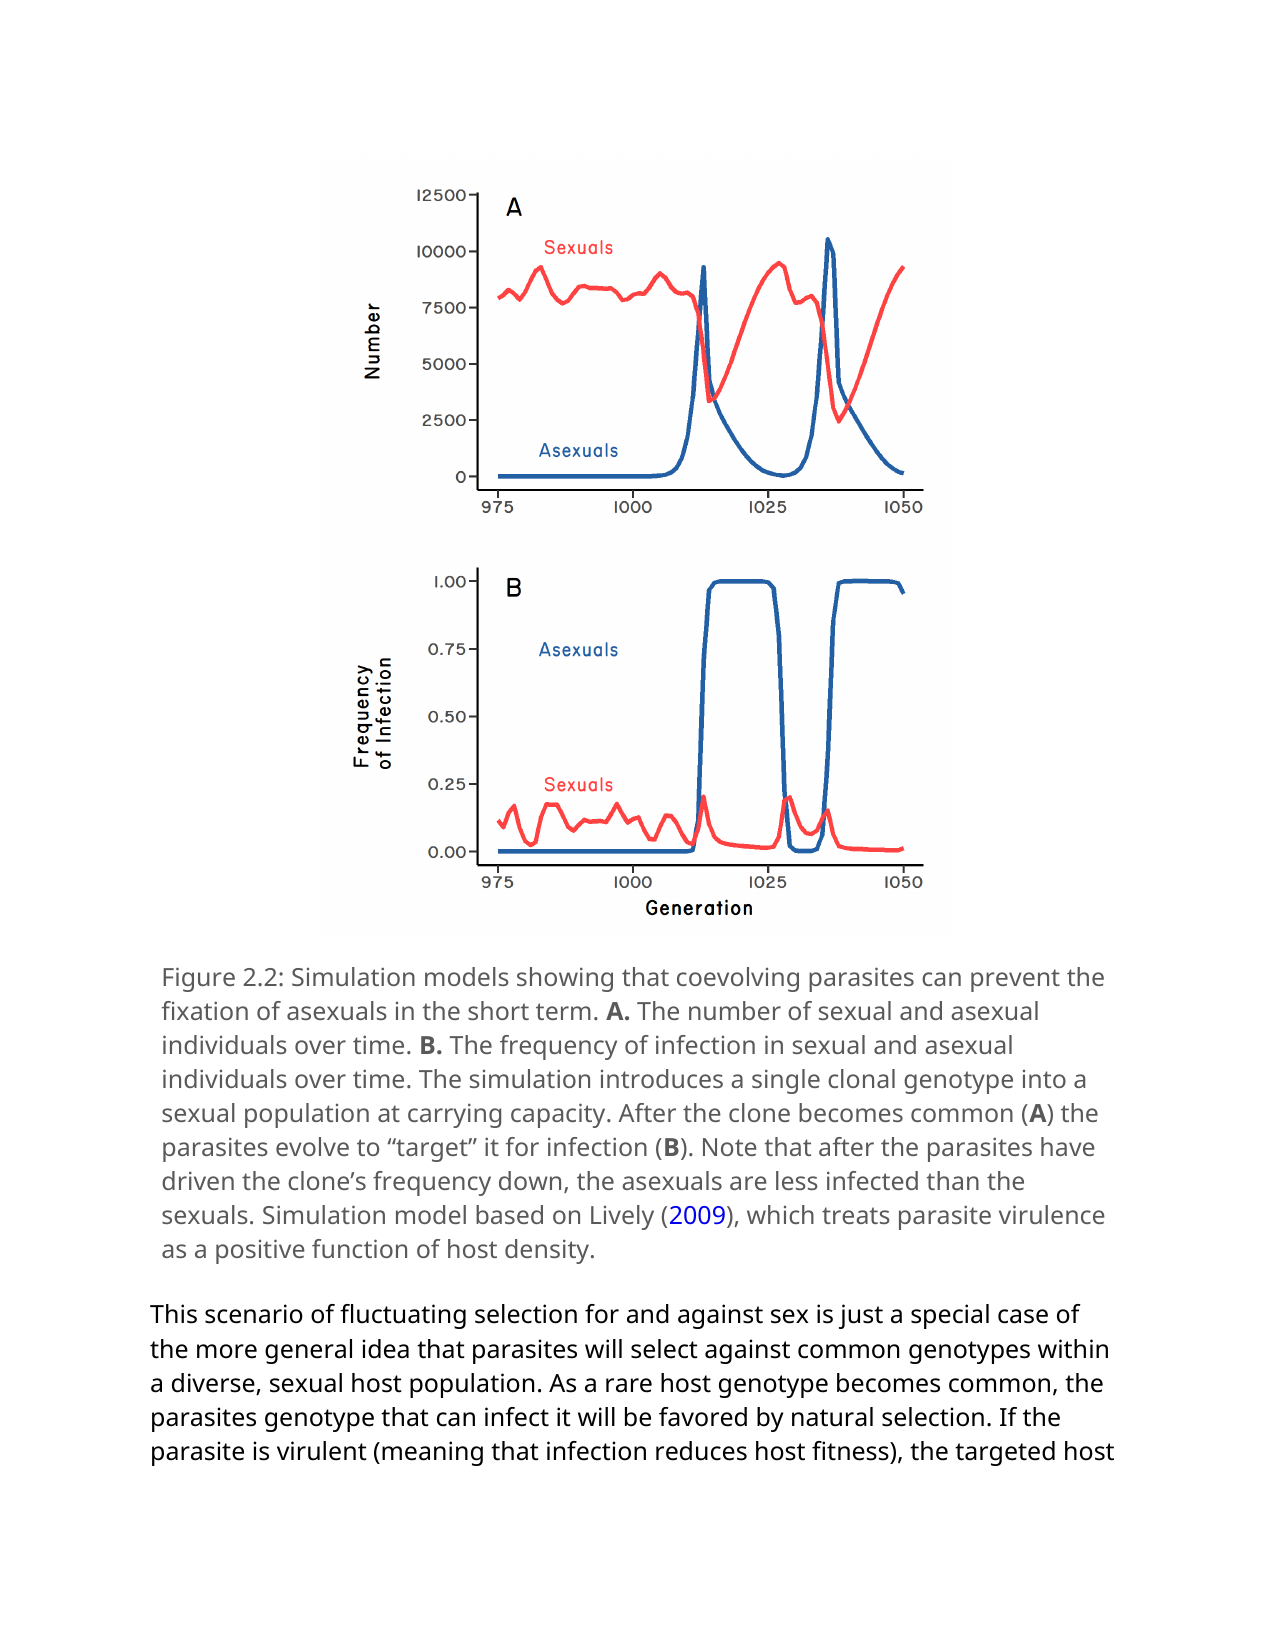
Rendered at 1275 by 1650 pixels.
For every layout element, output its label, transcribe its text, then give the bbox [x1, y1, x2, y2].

table_header Figure 2.2: Simulation models showing that coevolving parasites can prevent the fixation of asexuals in the short term. A. The number of sexual and asexual individuals over time. B. The frequency of infection in sexual and asexual individuals over time. The simulation introduces a single clonal genotype into a sexual population at carrying capacity. After the clone becomes common (A) the parasites evolve to “target” it for infection (B). Note that after the parasites have driven the clone’s frequency down, the asexuals are less infected than the sexuals. Simulation model based on Lively (2009), which treats parasite virulence as a positive function of host density. [150, 150, 1125, 1278]
picture [320, 153, 955, 939]
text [150, 1297, 1125, 1467]
